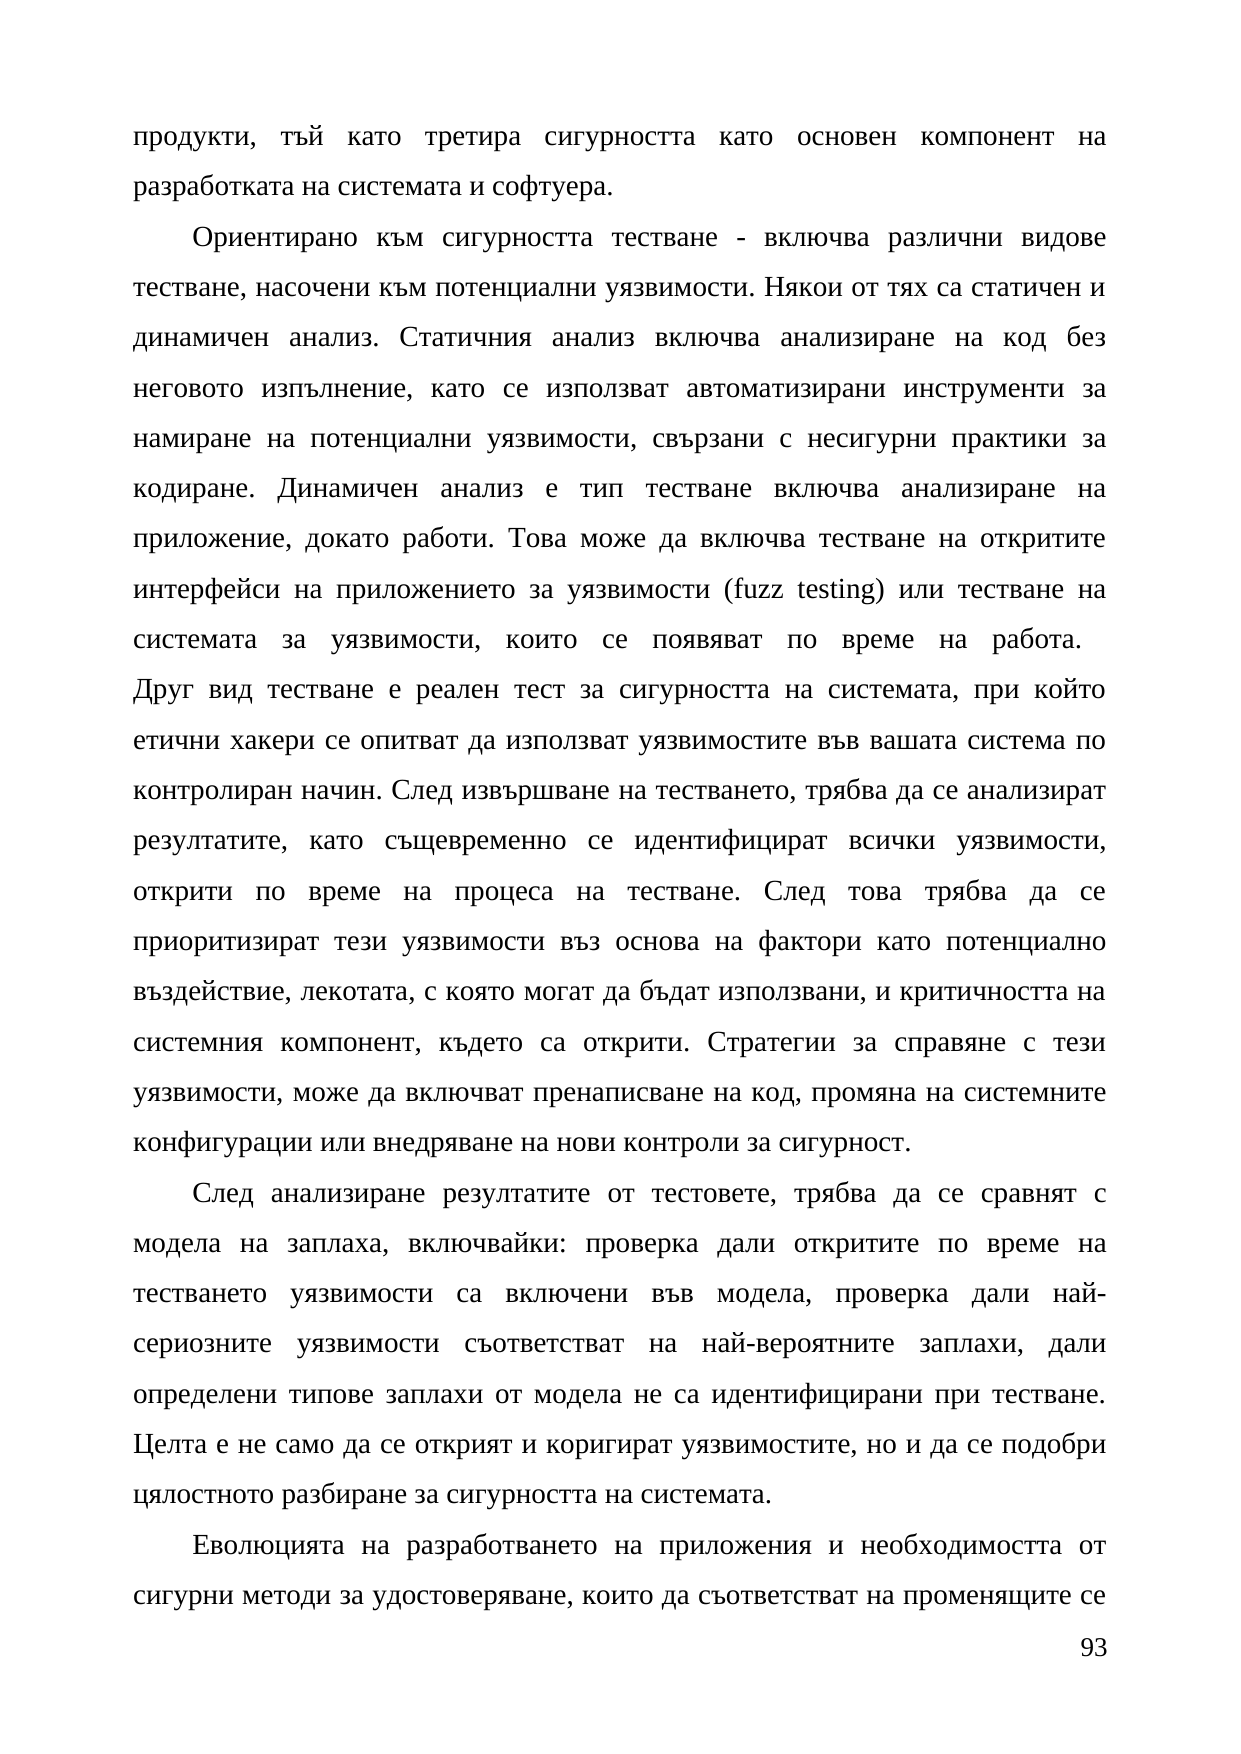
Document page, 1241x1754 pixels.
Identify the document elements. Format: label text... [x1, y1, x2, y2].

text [133, 118, 1107, 202]
text След анализиране резултатите от тестовете, трябва да се сравнят с модела на заплаха, включвайки: проверка дали откритите по време на тестването уязвимости са включени във модела, проверка дали най-сериозните уязвимости съответстват на най-вероятните заплахи, дали определени типове заплахи от модела не са идентифицирани при тестване. Целта е не само да се открият и коригират уязвимостите, но и да се подобри цялостното разбиране за сигурността на системата. [133, 1175, 1107, 1510]
text Ориентирано към сигурността тестване - включва различни видове тестване, насочени към потенциални уязвимости. Някои от тях са статичен и динамичен анализ. Статичния анализ включва анализиране на код без неговото изпълнение, като се използват автоматизирани инструменти за намиране на потенциални уязвимости, свързани с несигурни практики за кодиране. Динамичен анализ е тип тестване включва анализиране на приложение, докато работи. Това може да включва тестване на откритите интерфейси на приложението за уязвимости (fuzz testing) или тестване на системата за уязвимости, които се появяват по време на работа. Друг вид тестване е реален тест за сигурността на системата, при който етични хакери се опитват да използват уязвимостите във вашата система по контролиран начин. След извършване на тестването, трябва да се анализират резултатите, като същевременно се идентифицират всички уязвимости, открити по време на процеса на тестване. След това трябва да се приоритизират тези уязвимости въз основа на фактори като потенциално въздействие, лекотата, с която могат да бъдат използвани, и критичността на системния компонент, където са открити. Стратегии за справяне с тези уязвимости, може да включват пренаписване на код, промяна на системните конфигурации или внедряване на нови контроли за сигурност. [133, 219, 1107, 1158]
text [133, 1527, 1107, 1611]
